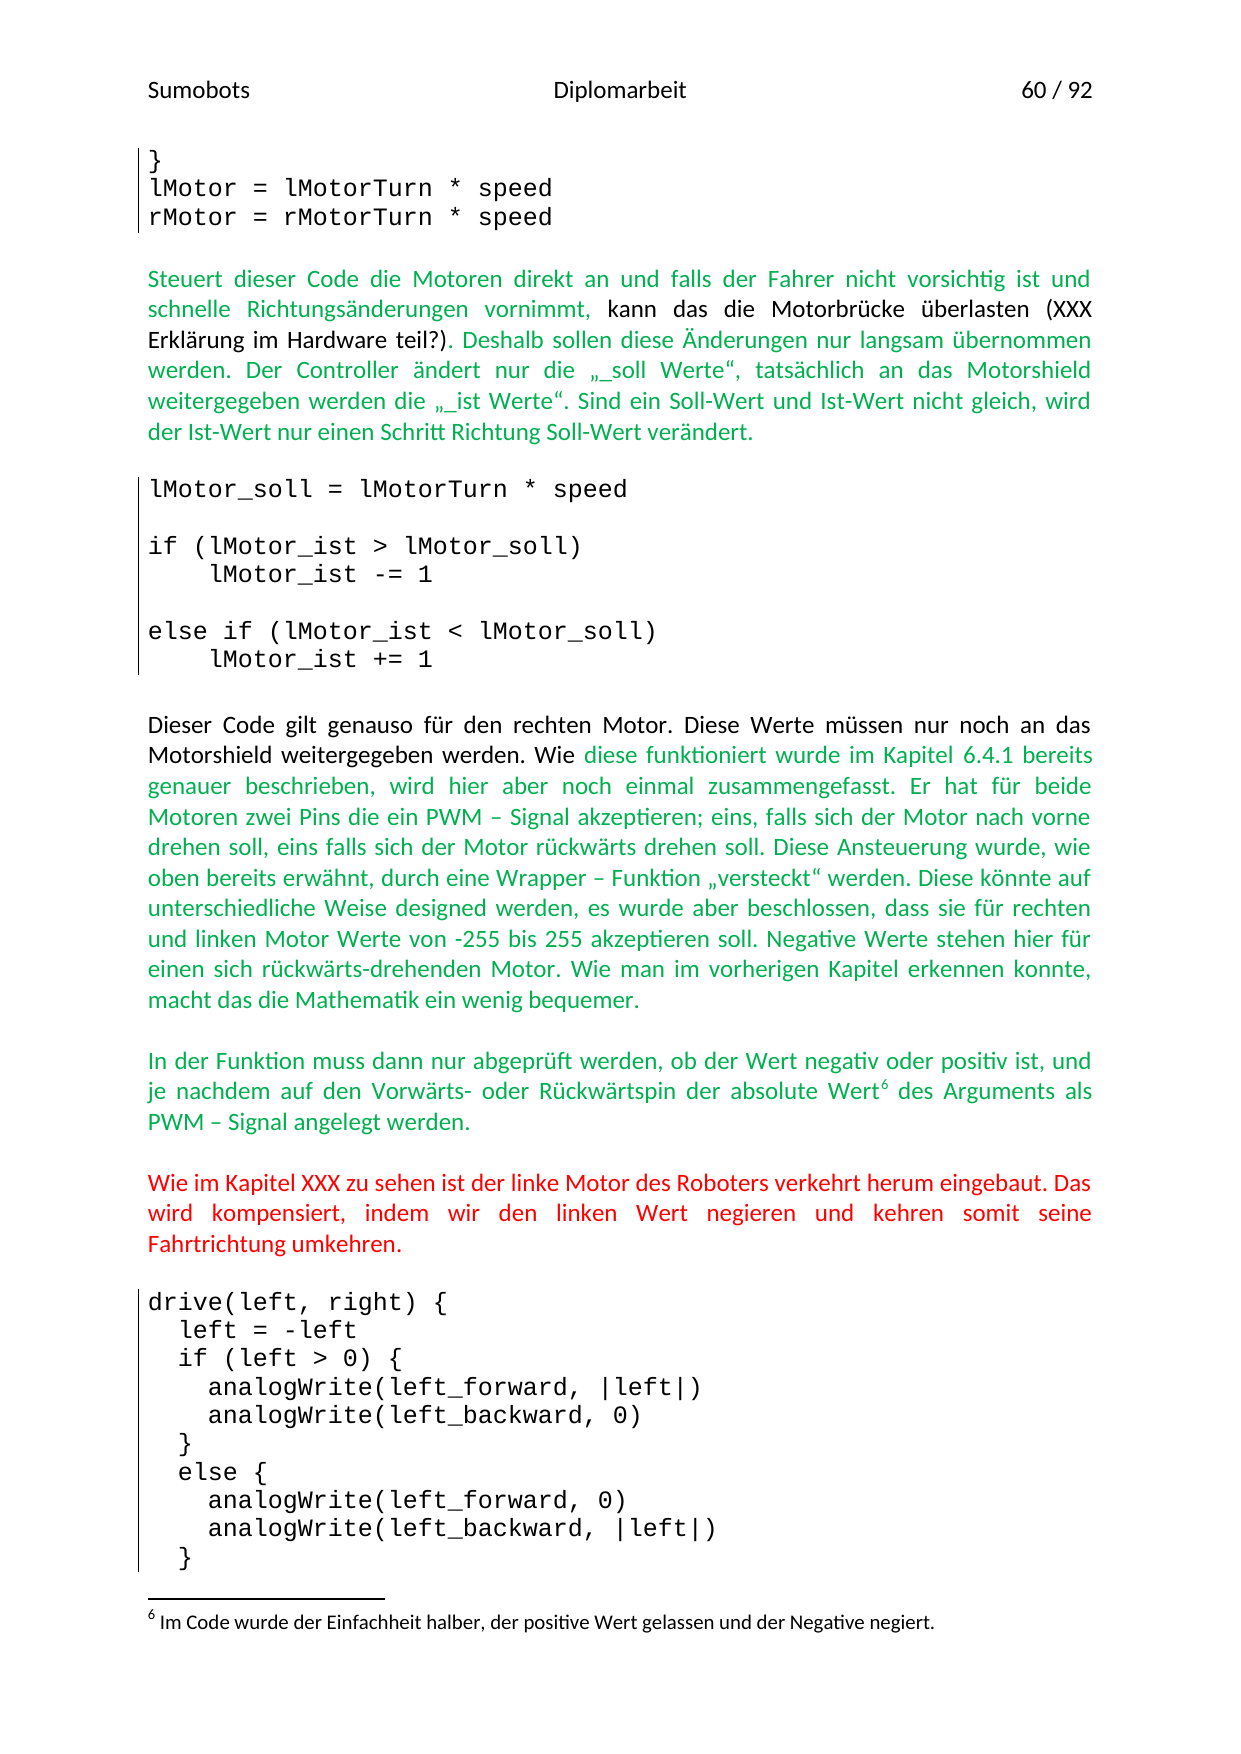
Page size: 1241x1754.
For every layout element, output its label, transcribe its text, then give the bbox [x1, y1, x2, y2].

text analogWrite(left_forward, |left|) [148, 1374, 1093, 1402]
text lMotor_soll = lMotorTurn * speed [148, 477, 1093, 505]
text Steuert dieser Code die Motoren direkt an und falls der Fahrer nicht vorsichtig ist und schnelle Richtungsänderungen vornimmt, kann das die Motorbrücke überlasten (XXX Erklärung im Hardware teil?). Deshalb sollen diese Änderungen nur langsam übernommen werden. Der Controller ändert nur die „_soll Werte“, tatsächlich an das Motorshield weitergegeben werden die „_ist Werte“. Sind ein Soll-Wert und Ist-Wert nicht gleich, wird der Ist-Wert nur einen Schritt Richtung Soll-Wert verändert. [148, 263, 1093, 446]
text analogWrite(left_backward, 0) [148, 1402, 1093, 1431]
text analogWrite(left_forward, 0) [148, 1487, 1093, 1516]
text lMotor_ist += 1 [148, 647, 1093, 675]
text rMotor = rMotorTurn * speed [148, 204, 1093, 233]
text } [148, 1544, 1093, 1572]
text In der Funktion muss dann nur abgeprüft werden, ob der Wert negativ oder positiv ist, und je nachdem auf den Vorwärts- oder Rückwärtspin der absolute Wert des Arguments als PWM – Signal angelegt werden. [148, 1045, 1093, 1136]
text else if (lMotor_ist < lMotor_soll) [148, 618, 1093, 647]
text } [148, 148, 1093, 176]
text drive(left, right) { [148, 1289, 1093, 1317]
text Wie im Kapitel XXX zu sehen ist der linke Motor des Roboters verkehrt herum eingebaut. Das wird kompensiert, indem wir den linken Wert negieren und kehren somit seine Fahrtrichtung umkehren. [148, 1167, 1093, 1258]
text } [148, 1431, 1093, 1459]
text Dieser Code gilt genauso für den rechten Motor. Diese Werte müssen nur noch an das Motorshield weitergegeben werden. Wie diese funktioniert wurde im Kapitel 6.4.1 bereits genauer beschrieben, wird hier aber noch einmal zusammengefasst. Er hat für beide Motoren zwei Pins die ein PWM – Signal akzeptieren; eins, falls sich der Motor nach vorne drehen soll, eins falls sich der Motor rückwärts drehen soll. Diese Ansteuerung wurde, wie oben bereits erwähnt, durch eine Wrapper – Funktion „versteckt“ werden. Diese könnte auf unterschiedliche Weise designed werden, es wurde aber beschlossen, dass sie für rechten und linken Motor Werte von -255 bis 255 akzeptieren soll. Negative Werte stehen hier für einen sich rückwärts-drehenden Motor. Wie man im vorherigen Kapitel erkennen konnte, macht das die Mathematik ein wenig bequemer. [148, 709, 1093, 1014]
text else { [148, 1459, 1093, 1487]
text lMotor_ist -= 1 [148, 562, 1093, 590]
text left = -left [148, 1317, 1093, 1346]
text if (left > 0) { [148, 1346, 1093, 1374]
text analogWrite(left_backward, |left|) [148, 1516, 1093, 1544]
text lMotor = lMotorTurn * speed [148, 176, 1093, 204]
text if (lMotor_ist > lMotor_soll) [148, 533, 1093, 562]
